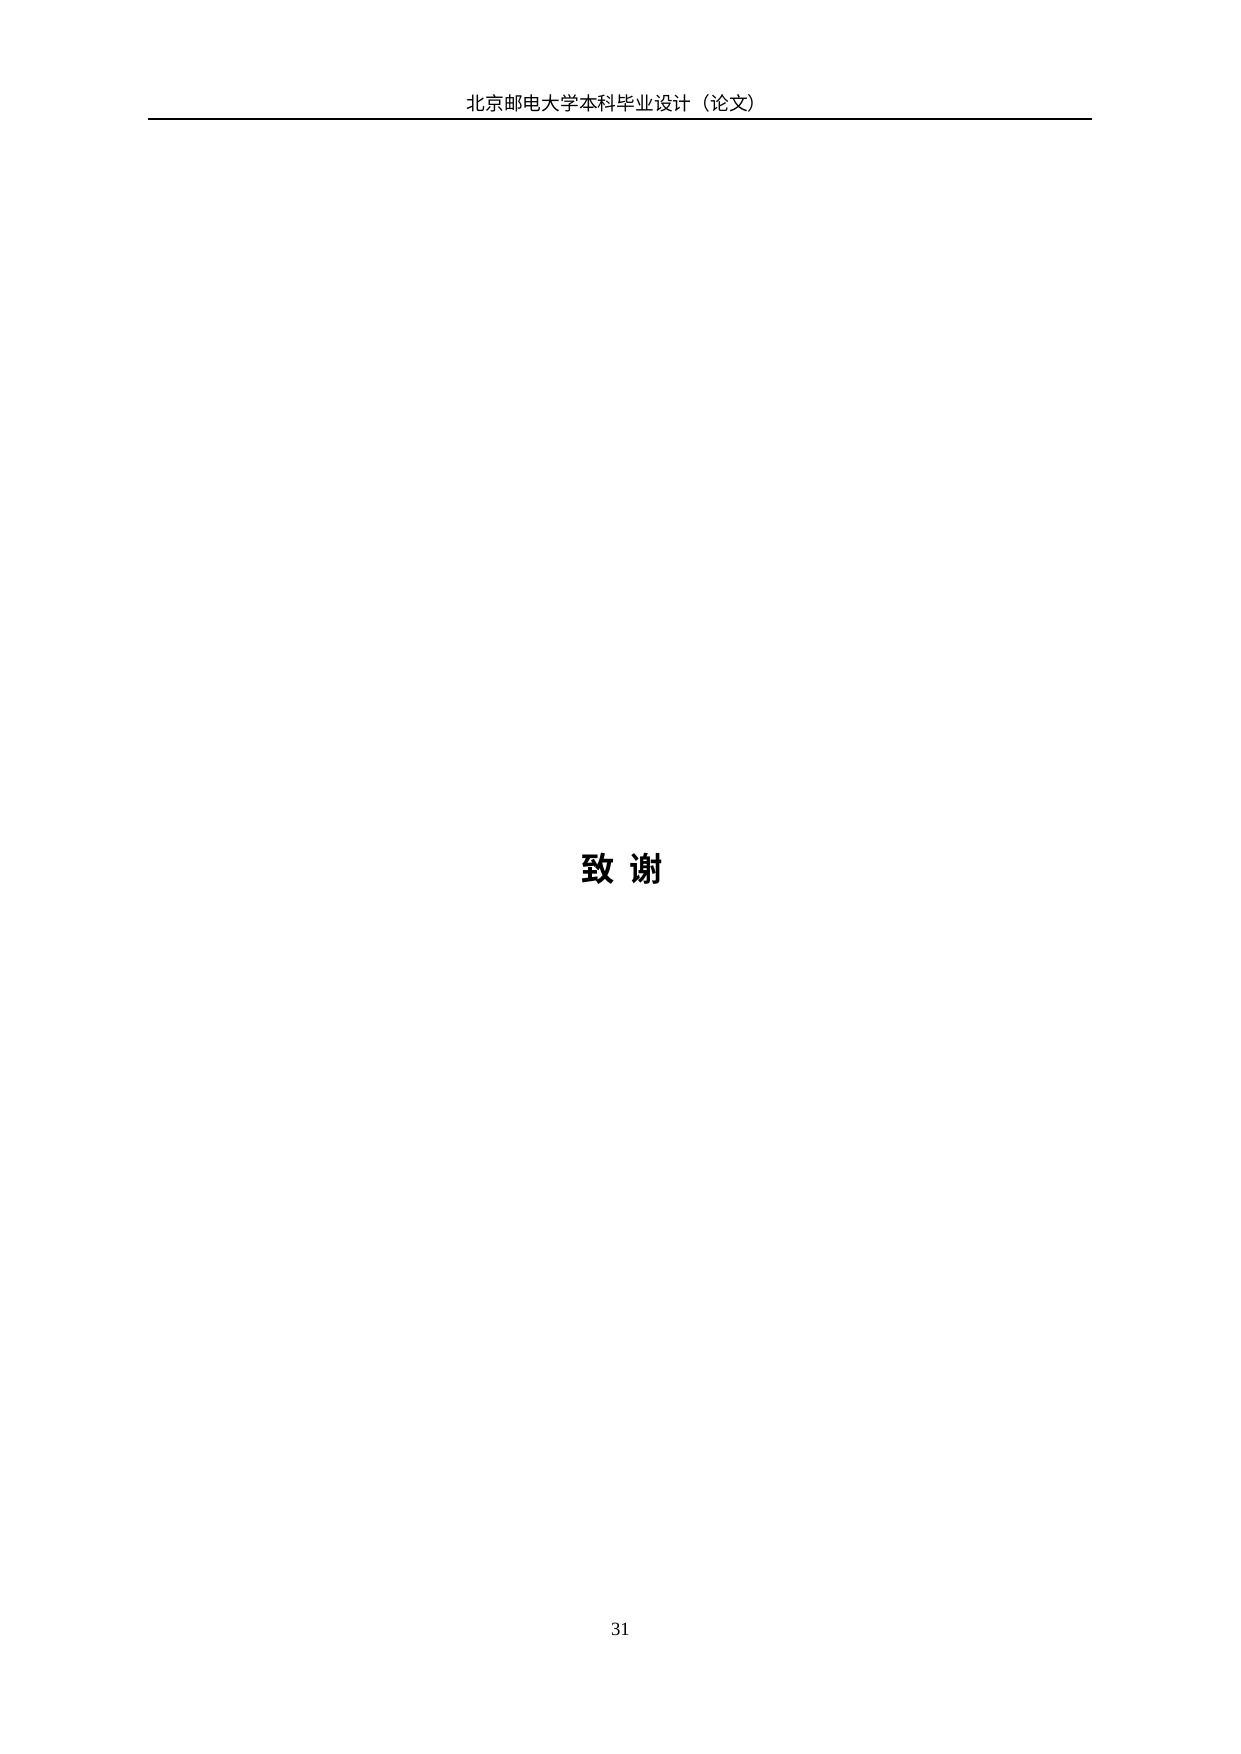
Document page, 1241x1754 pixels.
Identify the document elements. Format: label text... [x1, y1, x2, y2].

subtitle 致 谢 [148, 835, 1092, 900]
